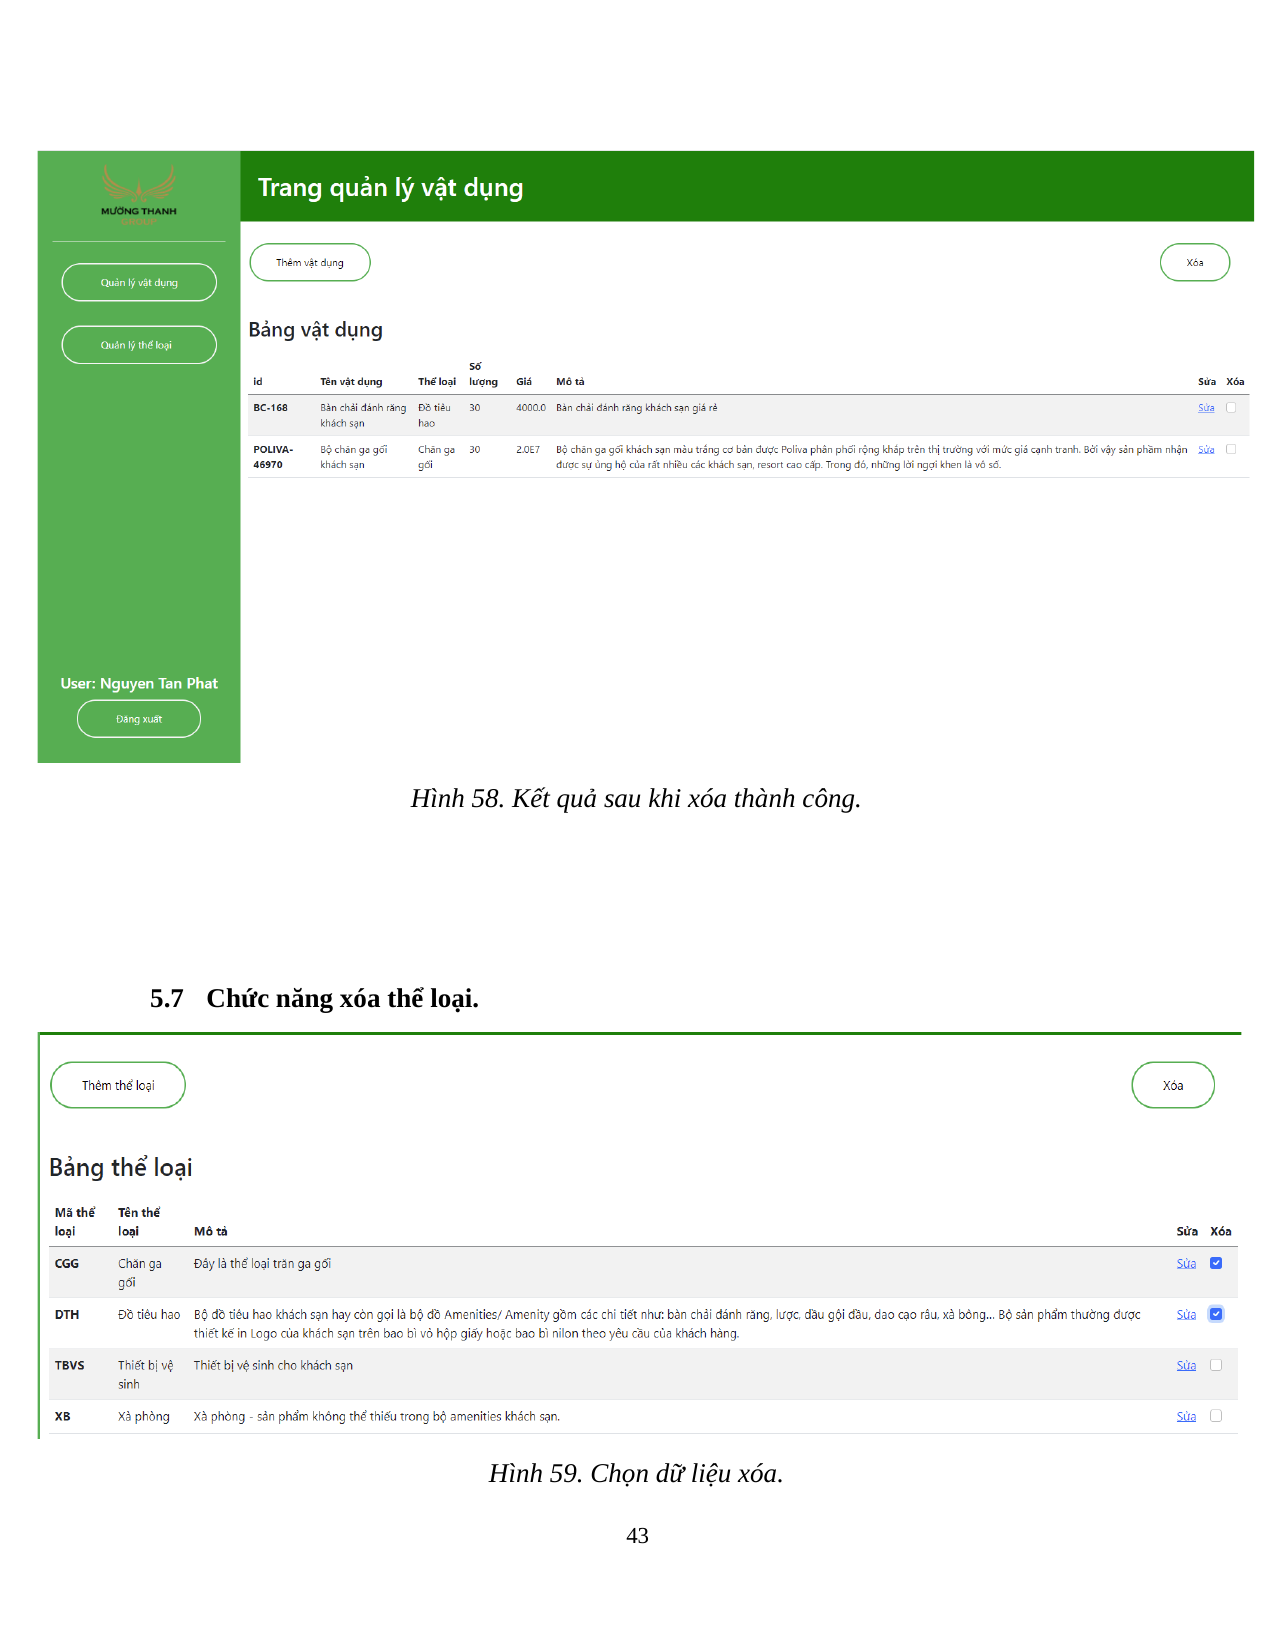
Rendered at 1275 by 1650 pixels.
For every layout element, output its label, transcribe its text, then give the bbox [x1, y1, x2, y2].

list Chức năng xóa thể loại. [150, 983, 1125, 1014]
picture [37, 1032, 1242, 1439]
picture [37, 150, 1255, 763]
text Hình 59. Chọn dữ liệu xóa. [150, 1457, 1125, 1488]
text Hình 58. Kết quả sau khi xóa thành công. [150, 782, 1125, 813]
